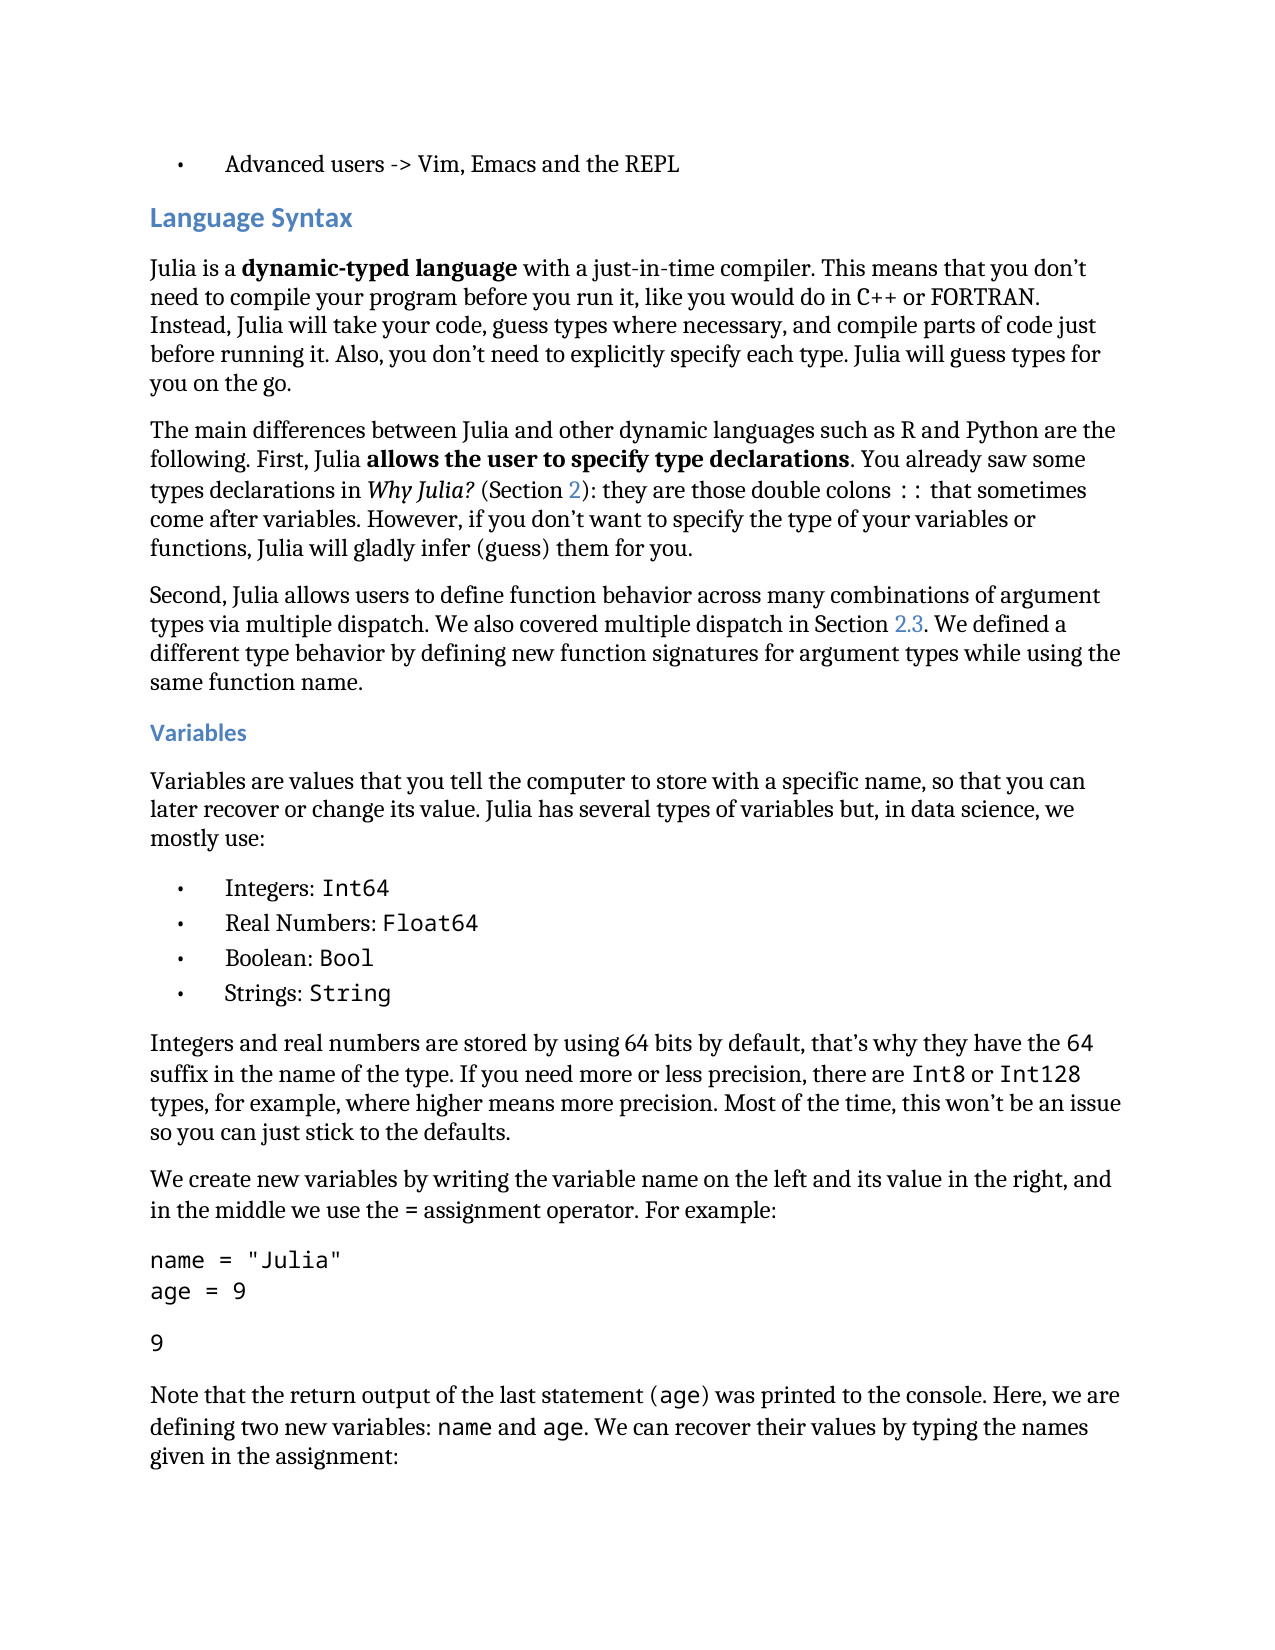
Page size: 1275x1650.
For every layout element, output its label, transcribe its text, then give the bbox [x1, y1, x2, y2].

subtitle Variables [150, 717, 1125, 748]
subtitle Language Syntax [150, 199, 1125, 235]
list Boolean: Bool [175, 942, 1125, 973]
list Real Numbers: Float64 [175, 907, 1125, 938]
text name = "Julia" age = 9 [150, 1244, 1125, 1307]
text Second, Julia allows users to define function behavior across many combinations of argument types via multiple dispatch. We also covered multiple dispatch in Section 2.3. We defined a different type behavior by defining new function signatures for argument types while using the same function name. [150, 581, 1125, 696]
text The main differences between Julia and other dynamic languages such as R and Python are the following. First, Julia allows the user to specify type declarations. You already saw some types declarations in Why Julia? (Section 2): they are those double colons :: that sometimes come after variables. However, if you don’t want to specify the type of your variables or functions, Julia will gladly infer (guess) them for you. [150, 416, 1125, 563]
list Integers: Int64 [175, 872, 1125, 903]
text We create new variables by writing the variable name on the left and its value in the right, and in the middle we use the = assignment operator. For example: [150, 1165, 1125, 1225]
text Variables are values that you tell the computer to store with a specific name, so that you can later recover or change its value. Julia has several types of variables but, in data science, we mostly use: [150, 767, 1125, 853]
text Integers and real numbers are stored by using 64 bits by default, that’s why they have the 64 suffix in the name of the type. If you need more or less precision, there are Int8 or Int128 types, for example, where higher means more precision. Most of the time, this won’t be an issue so you can just stick to the defaults. [150, 1027, 1125, 1147]
text Julia is a dynamic-typed language with a just-in-time compiler. This means that you don’t need to compile your program before you run it, like you would do in C++ or FORTRAN. Instead, Julia will take your code, guess types where necessary, and compile parts of code just before running it. Also, you don’t need to explicitly specify each type. Julia will guess types for you on the go. [150, 254, 1125, 398]
text Note that the return output of the last statement (age) was printed to the console. Here, we are defining two new variables: name and age. We can recover their values by typing the names given in the assignment: [150, 1379, 1125, 1471]
list Advanced users -> Vim, Emacs and the REPL [175, 150, 1125, 179]
text 9 [150, 1327, 1125, 1359]
list Strings: String [175, 977, 1125, 1008]
